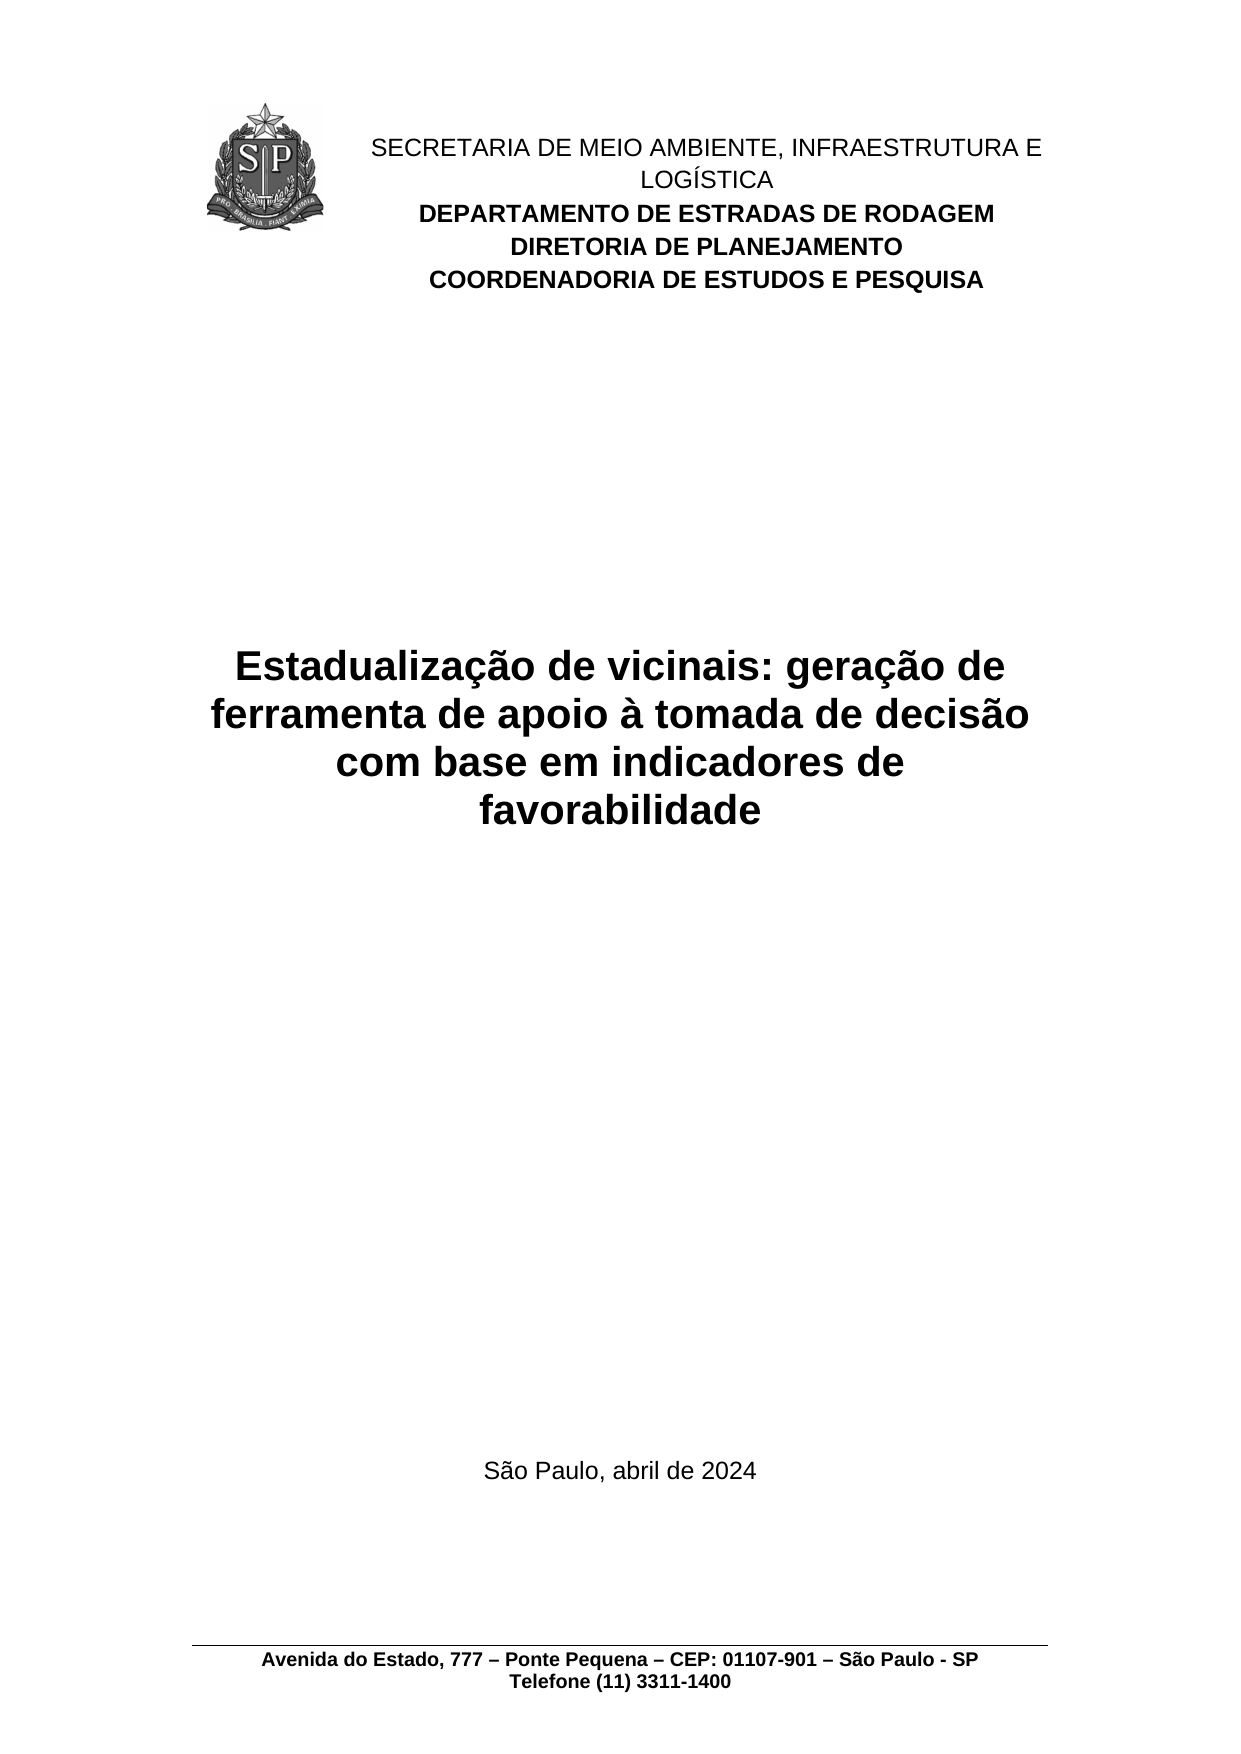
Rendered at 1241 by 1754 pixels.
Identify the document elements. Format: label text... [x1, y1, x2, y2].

picture [206, 103, 324, 231]
text São Paulo, abril de 2024 [192, 1456, 1048, 1485]
text Estadualização de vicinais: geração de ferramenta de apoio à tomada de decisão com base em indicadores de favorabilidade [192, 642, 1048, 833]
